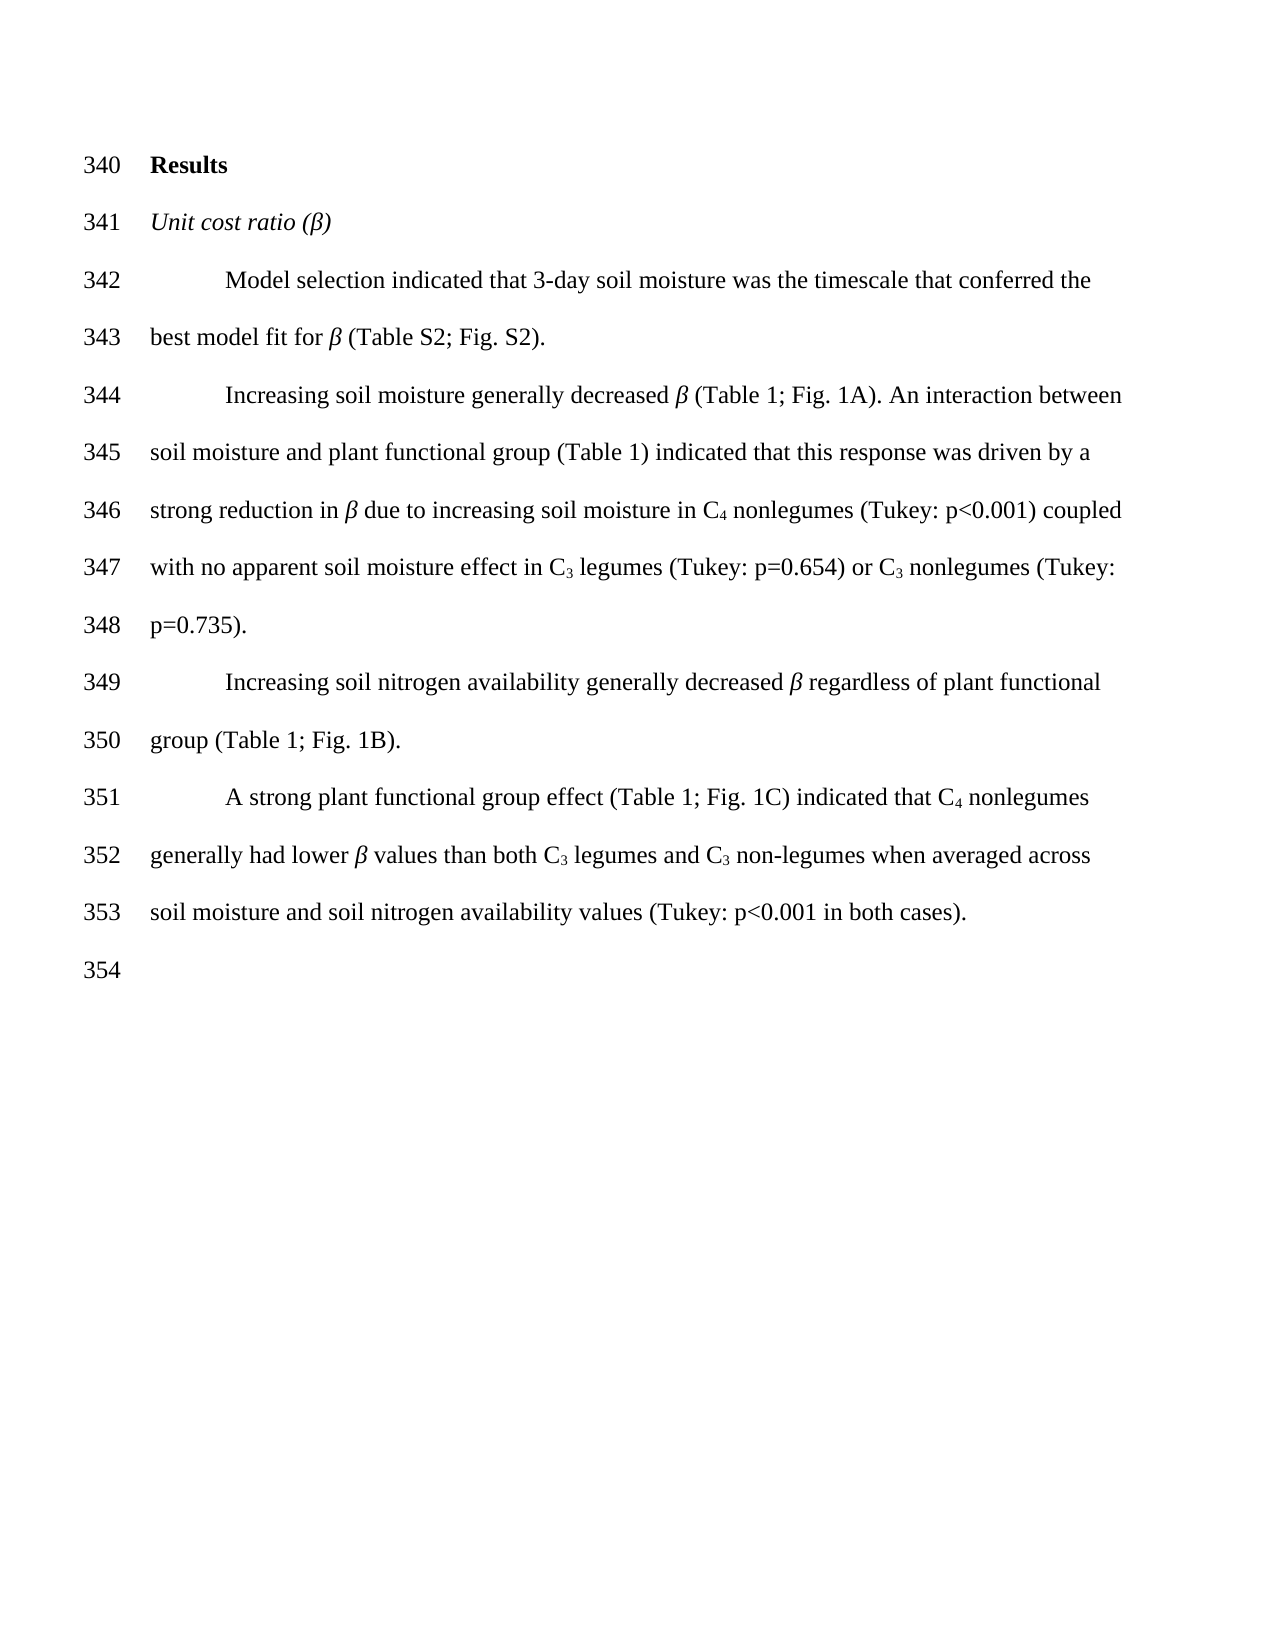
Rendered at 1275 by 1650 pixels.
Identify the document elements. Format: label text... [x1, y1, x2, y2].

text Increasing soil nitrogen availability generally decreased β regardless of plant functional group (Table 1; Fig. 1B). [150, 667, 1125, 754]
text Model selection indicated that 3-day soil moisture was the timescale that conferred the best model fit for β (Table S2; Fig. S2). [150, 265, 1125, 351]
text Results [150, 150, 1125, 179]
text Increasing soil moisture generally decreased β (Table 1; Fig. 1A). An interaction between soil moisture and plant functional group (Table 1) indicated that this response was driven by a strong reduction in β due to increasing soil moisture in C4 nonlegumes (Tukey: p<0.001) coupled with no apparent soil moisture effect in C3 legumes (Tukey: p=0.654) or C3 nonlegumes (Tukey: p=0.735). [150, 380, 1125, 639]
text Unit cost ratio (β) [150, 207, 1125, 236]
text A strong plant functional group effect (Table 1; Fig. 1C) indicated that C4 nonlegumes generally had lower β values than both C3 legumes and C3 non-legumes when averaged across soil moisture and soil nitrogen availability values (Tukey: p<0.001 in both cases). [150, 782, 1125, 926]
